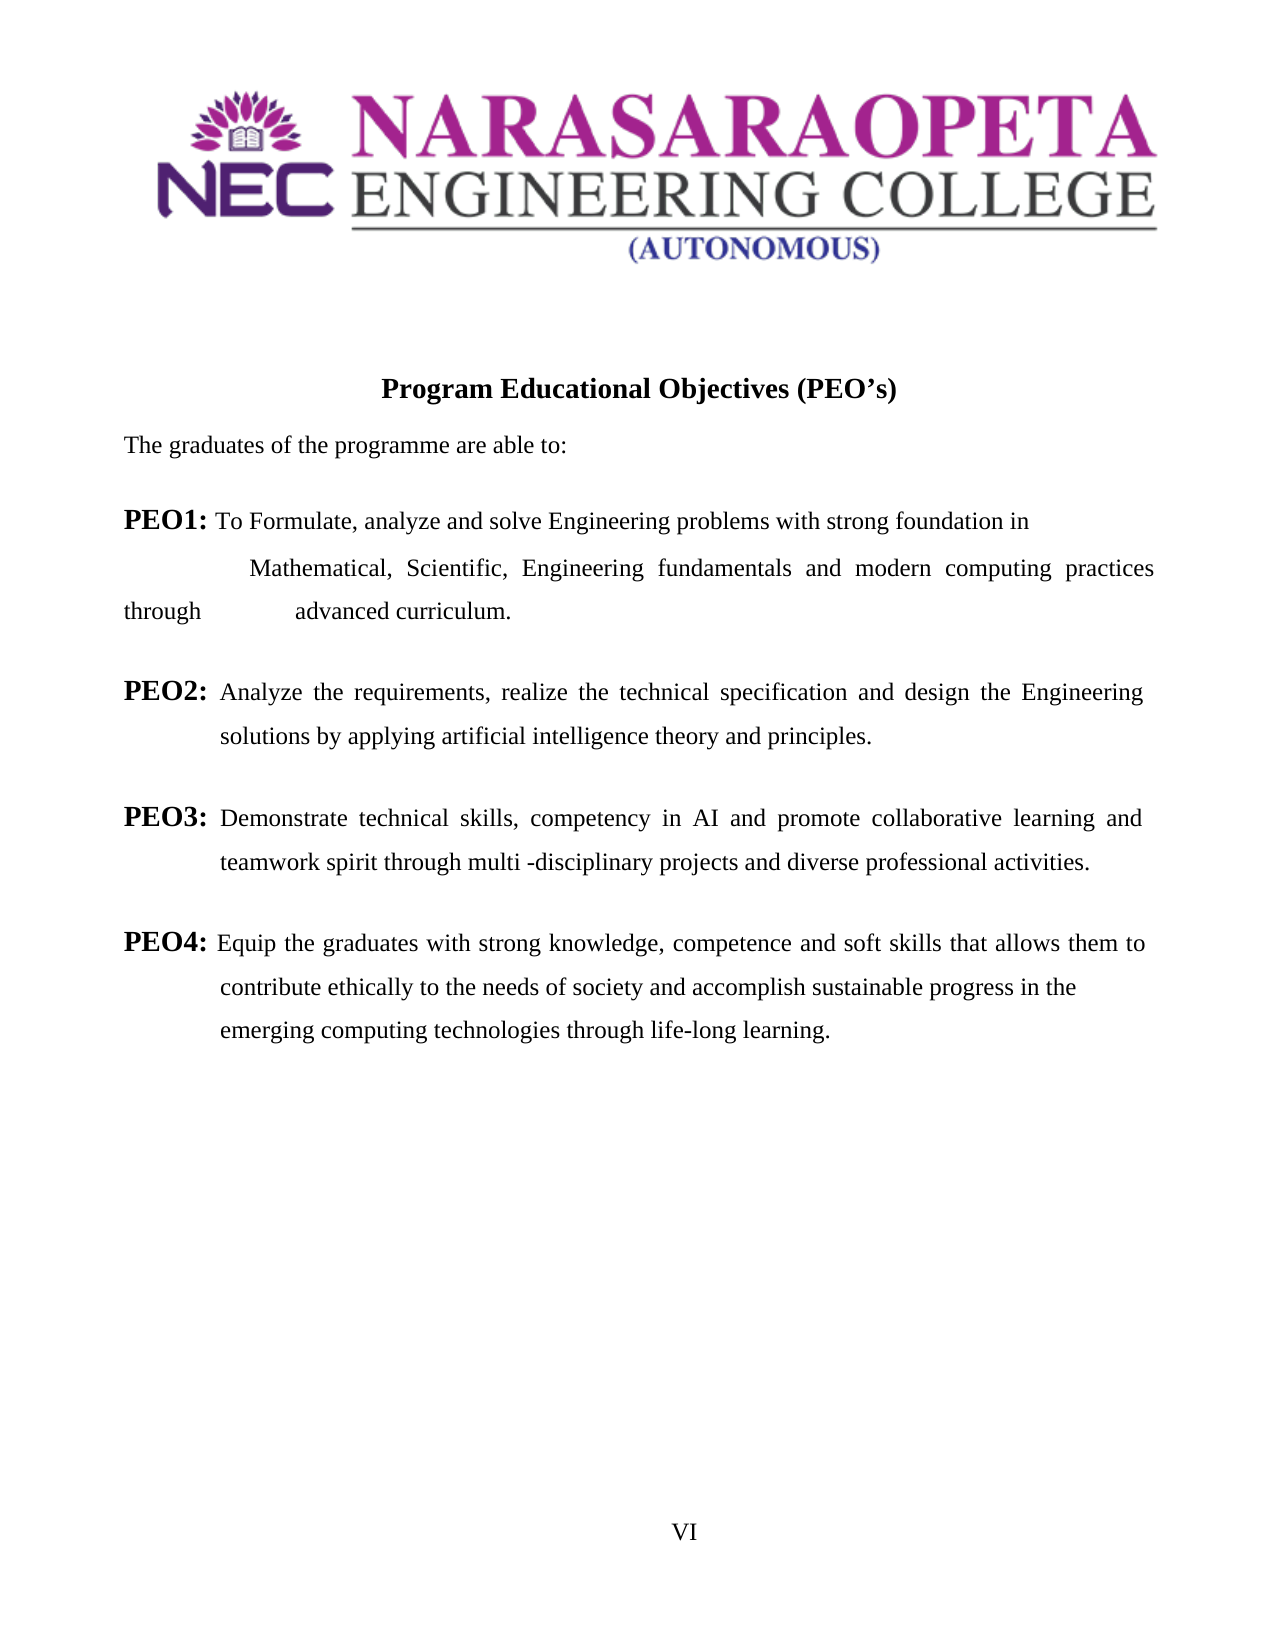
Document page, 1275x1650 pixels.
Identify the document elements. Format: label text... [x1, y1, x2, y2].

text The graduates of the programme are able to: [123, 430, 1155, 459]
text Program Educational Objectives (PEO’s) [123, 371, 1155, 404]
text Mathematical, Scientific, Engineering fundamentals and modern computing practices through advanced curriculum. [123, 553, 1155, 624]
text PEO4: Equip the graduates with strong knowledge, competence and soft skills that allows them to contribute ethically to the needs of society and accomplish sustainable progress in the emerging computing technologies through life-long learning. [123, 924, 1155, 1044]
text PEO3: Demonstrate technical skills, competency in AI and promote collaborative learning and teamwork spirit through multi -disciplinary projects and diverse professional activities. [123, 799, 1155, 875]
picture [144, 84, 1181, 272]
text PEO2: Analyze the requirements, realize the technical specification and design the Engineering solutions by applying artificial intelligence theory and principles. [123, 673, 1155, 750]
text PEO1: To Formulate, analyze and solve Engineering problems with strong foundation in [123, 502, 1155, 535]
